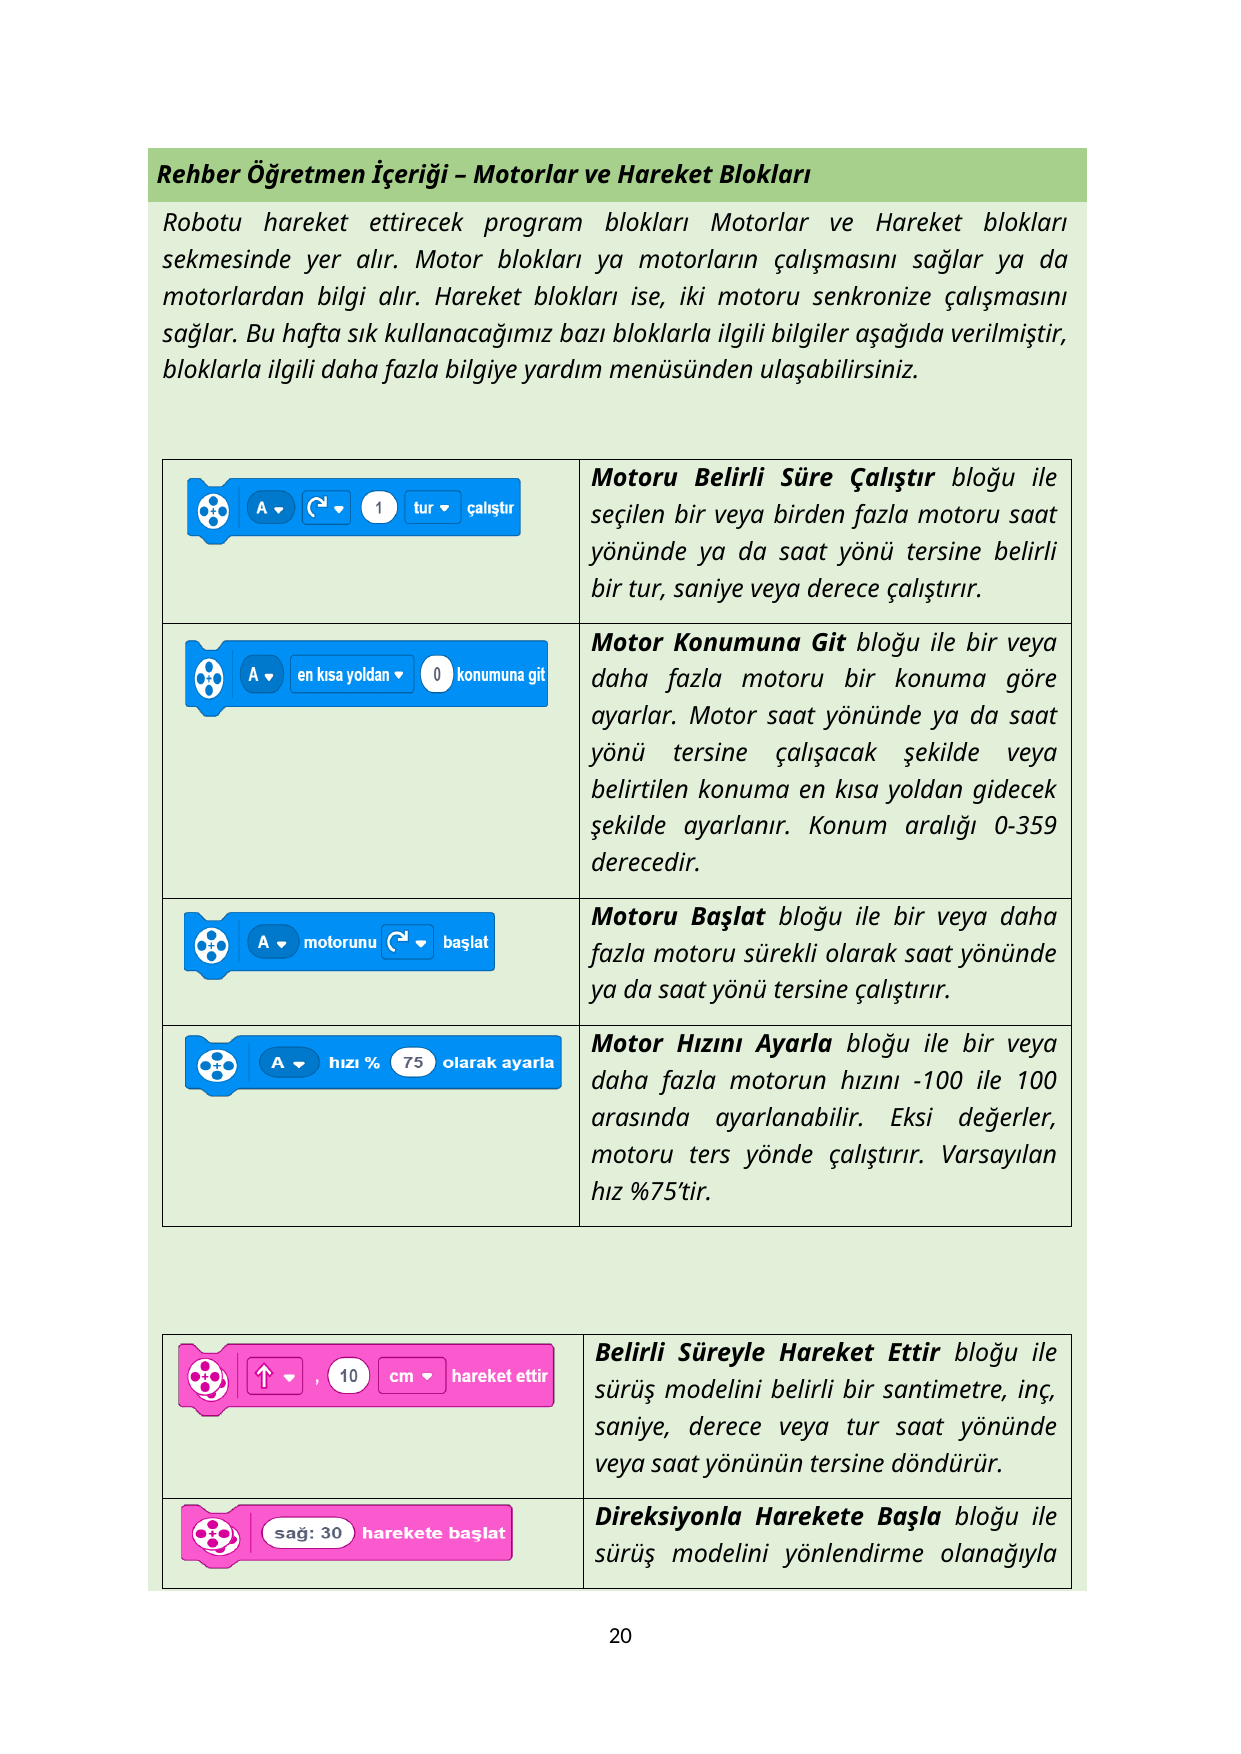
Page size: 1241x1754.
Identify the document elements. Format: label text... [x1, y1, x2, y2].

picture [174, 898, 500, 988]
picture [174, 624, 556, 727]
picture [174, 1499, 516, 1569]
table_header Rehber Öğretmen İçeriği – Motorlar ve Hareket Blokları [148, 148, 1087, 202]
picture [174, 1026, 569, 1099]
picture [174, 460, 531, 551]
picture [174, 1335, 556, 1420]
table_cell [148, 202, 1087, 1591]
